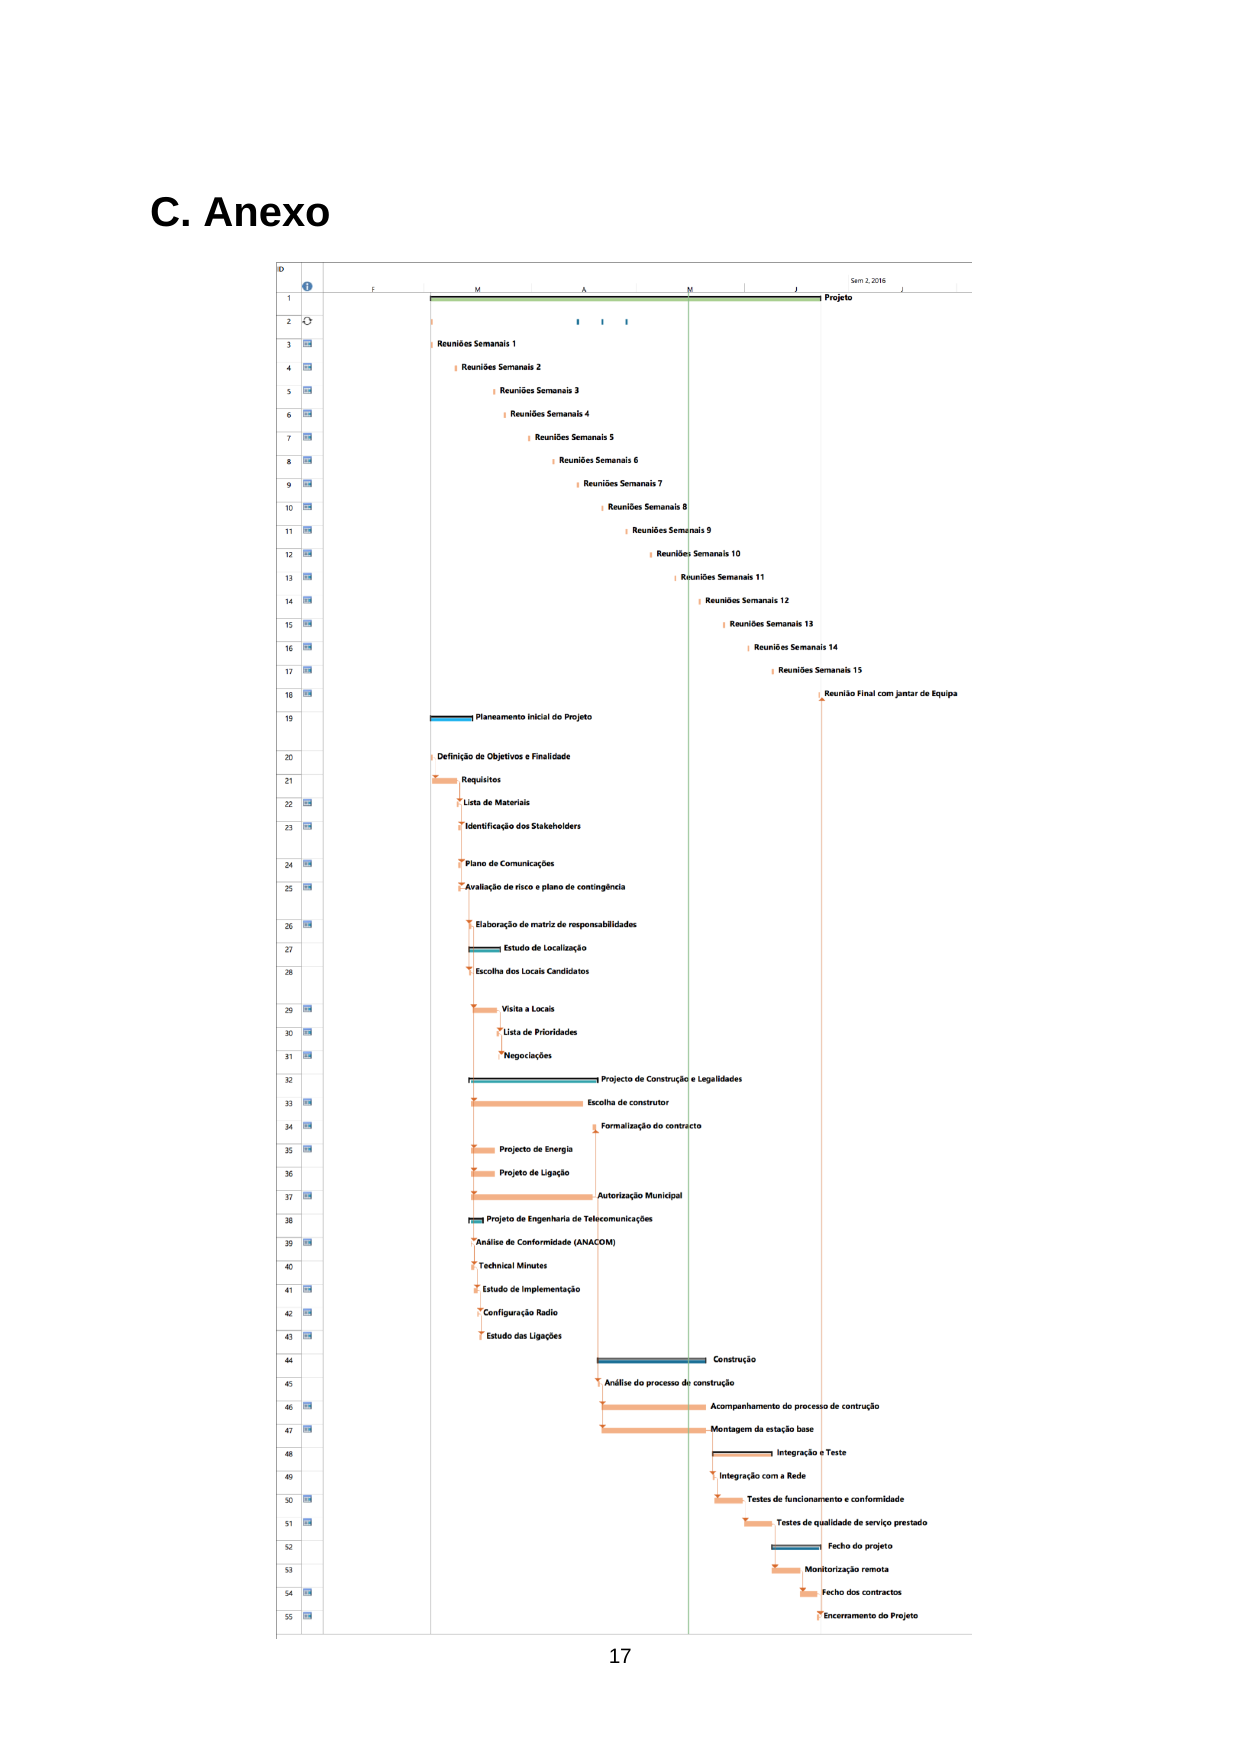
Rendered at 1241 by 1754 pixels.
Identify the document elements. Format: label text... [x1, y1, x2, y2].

subtitle C. Anexo [150, 187, 1090, 235]
picture [269, 263, 972, 1638]
